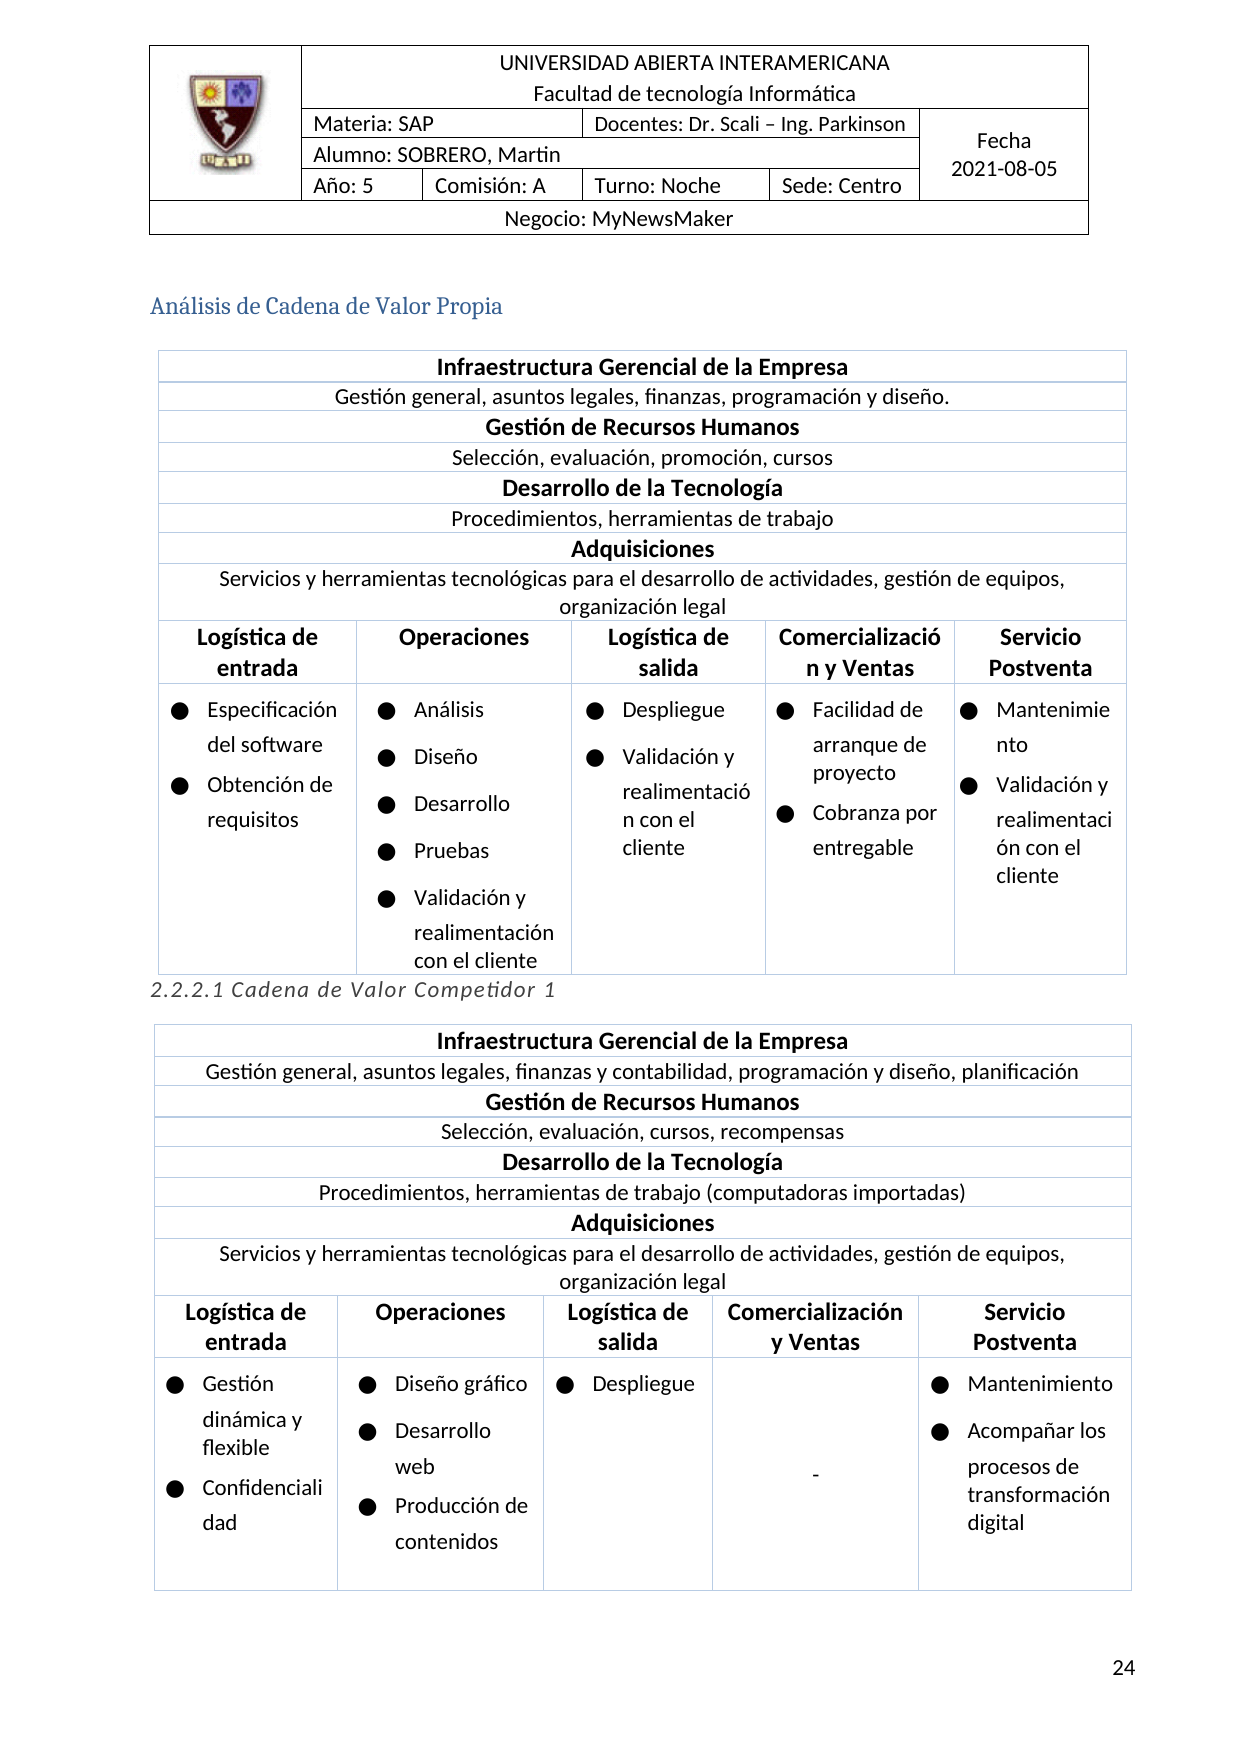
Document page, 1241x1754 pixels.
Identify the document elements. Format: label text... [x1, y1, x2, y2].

table_cell Gestión general, asuntos legales, finanzas, programación y diseño. [159, 383, 1126, 410]
table_cell Comercialización y Ventas [713, 1296, 918, 1357]
table_cell Logística de salida [544, 1296, 712, 1357]
table_cell Desarrollo de la Tecnología [155, 1147, 1131, 1177]
picture [175, 67, 276, 180]
table_cell Desarrollo de la Tecnología [159, 472, 1126, 503]
table_cell Servicio Postventa [955, 621, 1126, 682]
table_cell Selección, evaluación, cursos, recompensas [155, 1118, 1131, 1146]
table_cell Operaciones [338, 1296, 543, 1357]
table_cell Servicios y herramientas tecnológicas para el desarrollo de actividades, gestión de equipos, organización legal [155, 1239, 1131, 1295]
table_cell Análisis Diseño Desarrollo Pruebas Validación y realimentación con el cliente [357, 684, 571, 974]
table_cell Servicio Postventa [919, 1296, 1131, 1357]
table_cell Gestión de Recursos Humanos [159, 411, 1126, 442]
table_cell - [713, 1358, 918, 1590]
table_header Infraestructura Gerencial de la Empresa [159, 351, 1126, 381]
table_cell Adquisiciones [155, 1207, 1131, 1238]
table_cell Gestión dinámica y flexible Confidencialidad [155, 1358, 337, 1590]
table_cell Gestión de Recursos Humanos [155, 1086, 1131, 1116]
table_cell Adquisiciones [159, 533, 1126, 563]
table_cell Comercialización y Ventas [766, 621, 954, 682]
table_cell Logística de entrada [159, 621, 356, 682]
table_cell Diseño gráfico Desarrollo web Producción de contenidos [338, 1358, 543, 1590]
table_cell Logística de salida [572, 621, 765, 682]
subtitle Análisis de Cadena de Valor Propia [150, 292, 1135, 321]
table_header Infraestructura Gerencial de la Empresa [155, 1025, 1131, 1056]
table_cell Especificación del software Obtención de requisitos [159, 684, 356, 974]
table_cell Mantenimiento Acompañar los procesos de transformación digital [919, 1358, 1131, 1590]
table_cell Despliegue [544, 1358, 712, 1590]
table_cell Despliegue Validación y realimentación con el cliente [572, 684, 765, 974]
table_cell Gestión general, asuntos legales, finanzas y contabilidad, programación y diseño, planificación [155, 1057, 1131, 1085]
table_cell Servicios y herramientas tecnológicas para el desarrollo de actividades, gestión de equipos, organización legal [159, 564, 1126, 620]
table_cell Operaciones [357, 621, 571, 682]
subtitle 2.2.2.1 Cadena de Valor Competidor 1 [150, 975, 1135, 1003]
table_cell Procedimientos, herramientas de trabajo [159, 504, 1126, 532]
table_cell Logística de entrada [155, 1296, 337, 1357]
table_cell Selección, evaluación, promoción, cursos [159, 443, 1126, 471]
table_cell Facilidad de arranque de proyecto Cobranza por entregable [766, 684, 954, 974]
table_cell Procedimientos, herramientas de trabajo (computadoras importadas) [155, 1178, 1131, 1206]
table_cell Mantenimiento Validación y realimentación con el cliente [955, 684, 1126, 974]
